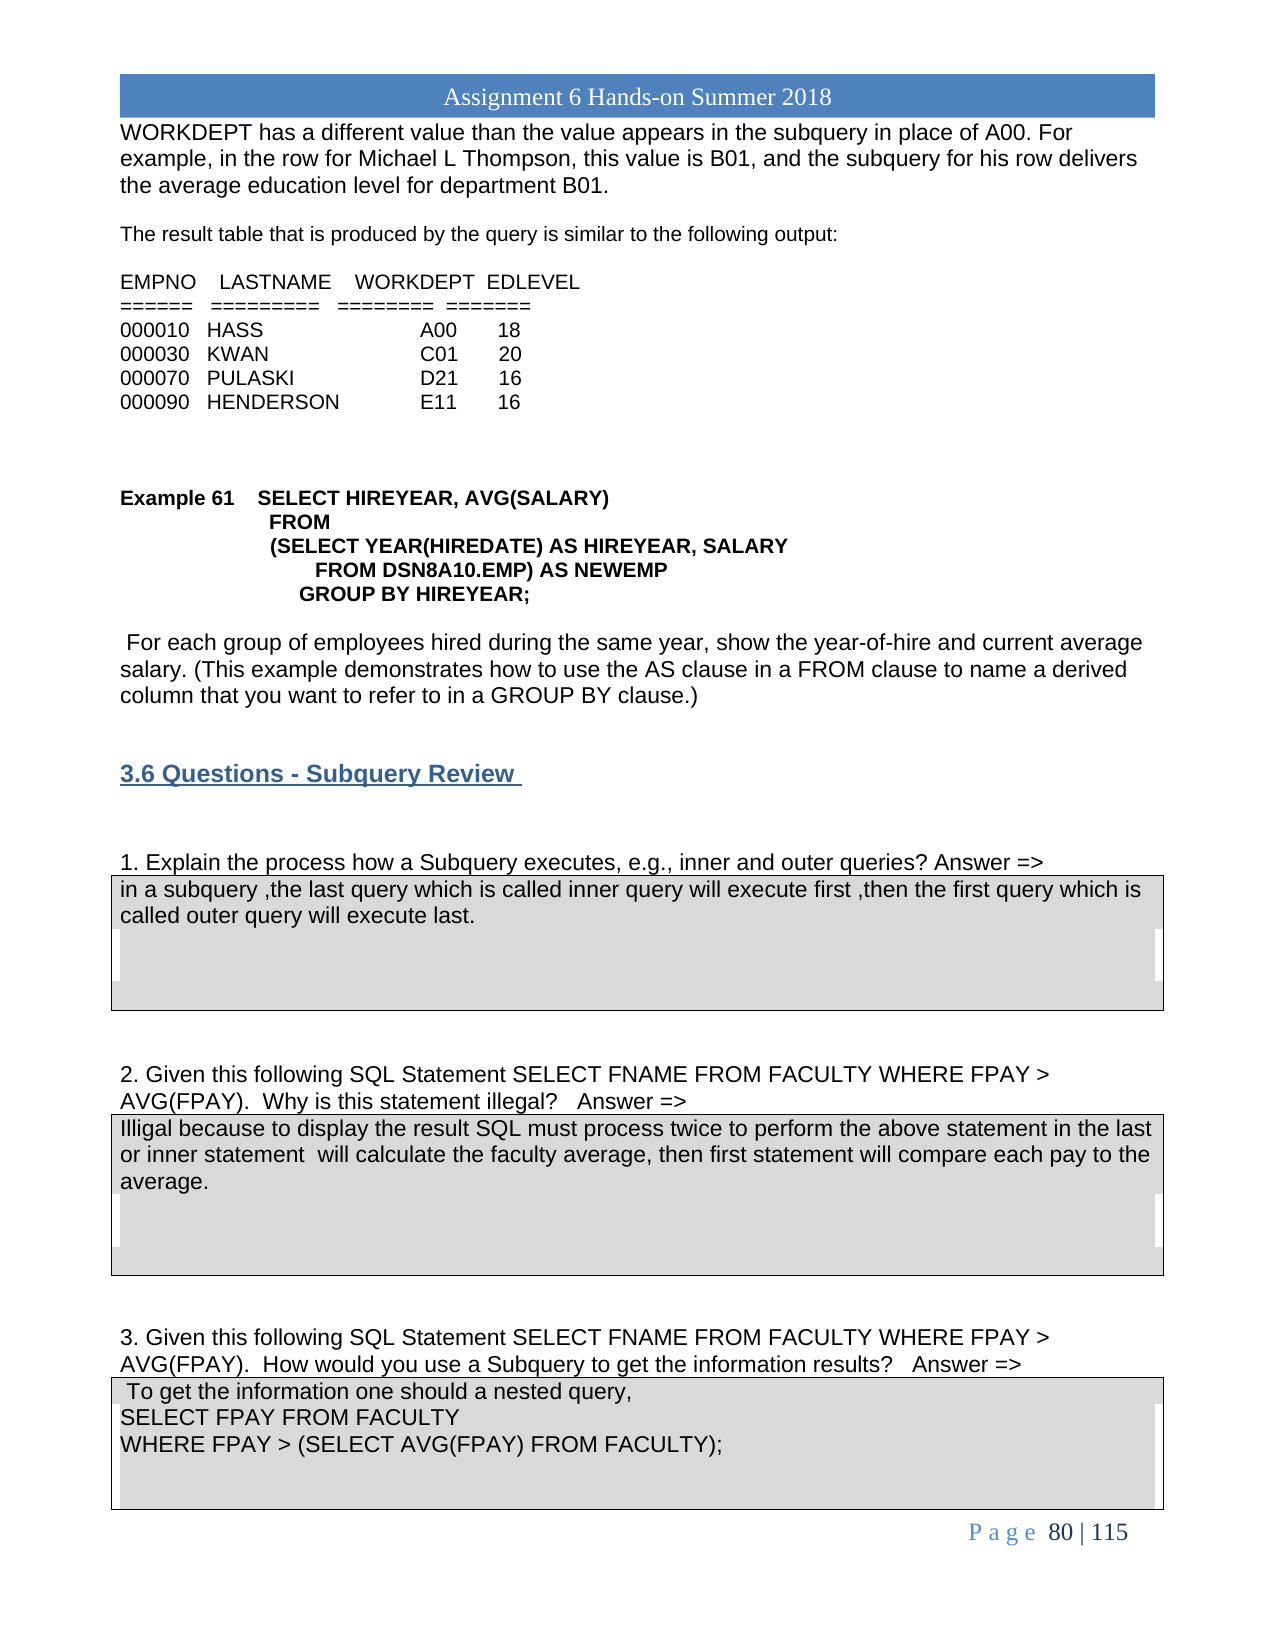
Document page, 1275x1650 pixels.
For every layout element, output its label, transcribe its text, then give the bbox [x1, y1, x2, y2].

text For each group of employees hired during the same year, show the year-of-hire and current average salary. (This example demonstrates how to use the AS clause in a FROM clause to name a derived column that you want to refer to in a GROUP BY clause.) [120, 629, 1155, 708]
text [120, 118, 1155, 198]
text The result table that is produced by the query is similar to the following output: [120, 222, 1155, 246]
text (SELECT YEAR(HIREDATE) AS HIREYEAR, SALARY [120, 533, 1155, 557]
subtitle 3.6 Questions - Subquery Review [120, 759, 1155, 788]
text 000030 KWAN C01 20 [120, 342, 1155, 366]
text GROUP BY HIREYEAR; [120, 581, 1155, 605]
text 3. Given this following SQL Statement SELECT FNAME FROM FACULTY WHERE FPAY > AVG(FPAY). How would you use a Subquery to get the information results? Answer => [120, 1324, 1155, 1377]
text EMPNO LASTNAME WORKDEPT EDLEVEL [120, 270, 1155, 294]
text 1. Explain the process how a Subquery executes, e.g., inner and outer queries? Answer => [120, 849, 1155, 875]
text Example 61 SELECT HIREYEAR, AVG(SALARY) [120, 486, 1155, 509]
text FROM [120, 509, 1155, 533]
text To get the information one should a nested query, [112, 1378, 1163, 1404]
text 000090 HENDERSON E11 16 [120, 390, 1155, 414]
text in a subquery ,the last query which is called inner query will execute first ,then the first query which is called outer query will execute last. [112, 876, 1163, 929]
text Illigal because to display the result SQL must process twice to perform the above statement in the last or inner statement will calculate the faculty average, then first statement will compare each pay to the average. [112, 1115, 1163, 1194]
text SELECT FPAY FROM FACULTY [120, 1404, 1155, 1431]
text ====== ========= ======== ======= [120, 294, 1155, 318]
text 000010 HASS A00 18 [120, 318, 1155, 342]
text 000070 PULASKI D21 16 [120, 366, 1155, 390]
text WHERE FPAY > (SELECT AVG(FPAY) FROM FACULTY); [120, 1431, 1155, 1457]
text 2. Given this following SQL Statement SELECT FNAME FROM FACULTY WHERE FPAY > AVG(FPAY). Why is this statement illegal? Answer => [120, 1061, 1155, 1114]
text FROM DSN8A10.EMP) AS NEWEMP [120, 557, 1155, 581]
